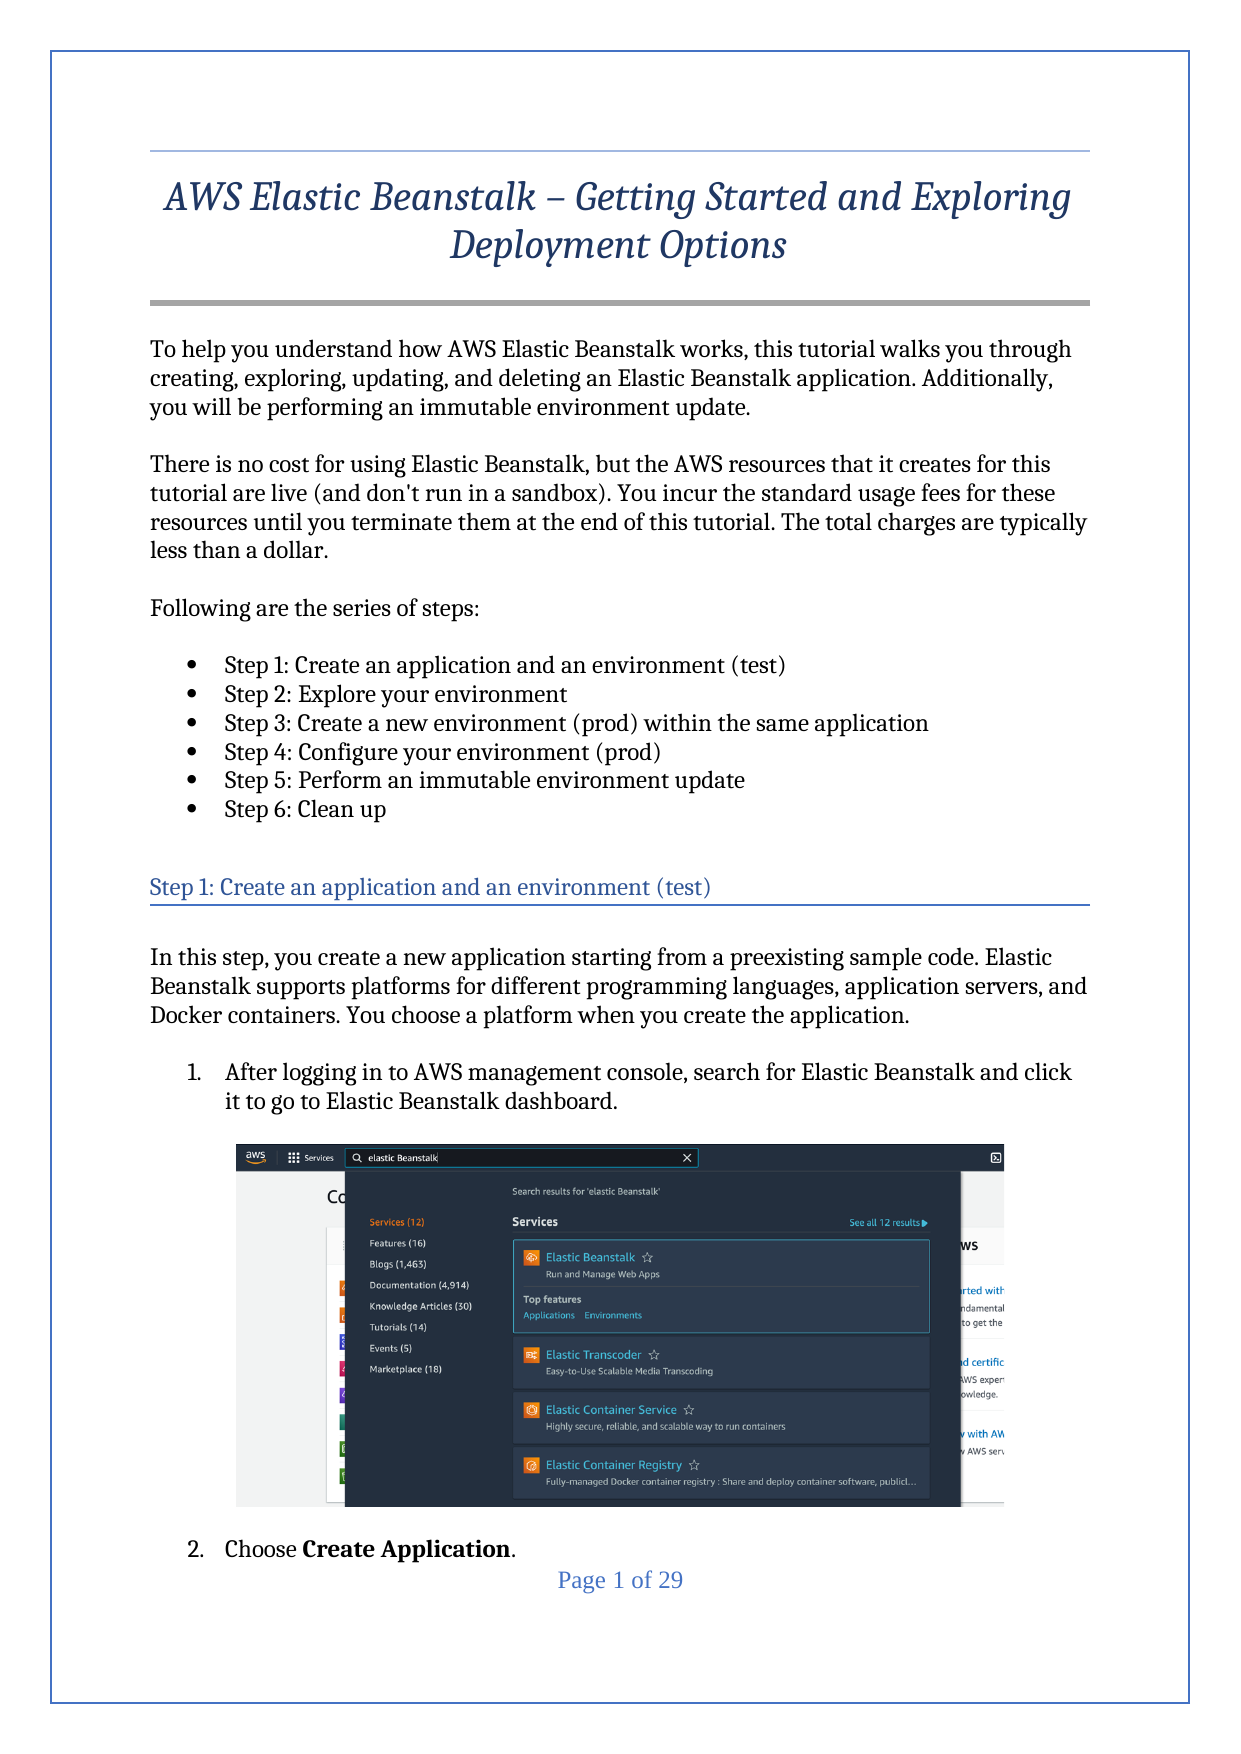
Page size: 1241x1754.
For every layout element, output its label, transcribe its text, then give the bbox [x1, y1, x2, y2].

picture [236, 1144, 1005, 1507]
title AWS Elastic Beanstalk – Getting Started and Exploring Deployment Options [150, 152, 1090, 300]
text Following are the series of steps: [150, 594, 1090, 622]
text In this step, you create a new application starting from a preexisting sample code. Elastic Beanstalk supports platforms for different programming languages, application servers, and Docker containers. You choose a platform when you create the application. [150, 943, 1090, 1029]
list Step 2: Explore your environment [187, 680, 1090, 709]
list Choose Create Application. [187, 1535, 1090, 1564]
text To help you understand how AWS Elastic Beanstalk works, this tutorial walks you through creating, exploring, updating, and deleting an Elastic Beanstalk application. Additionally, you will be performing an immutable environment update. [150, 335, 1090, 421]
subtitle Step 1: Create an application and an environment (test) [150, 873, 1090, 904]
list Step 4: Configure your environment (prod) [187, 737, 1090, 766]
text There is no cost for using Elastic Beanstalk, but the AWS resources that it creates for this tutorial are live (and don't run in a sandbox). You incur the standard usage fees for these resources until you terminate them at the end of this tutorial. The total charges are typically less than a dollar. [150, 450, 1090, 565]
list Step 5: Perform an immutable environment update [187, 766, 1090, 795]
list After logging in to AWS management console, search for Elastic Beanstalk and click it to go to Elastic Beanstalk dashboard. [187, 1058, 1090, 1116]
list Step 6: Clean up [187, 795, 1090, 824]
list Step 3: Create a new environment (prod) within the same application [187, 709, 1090, 737]
list Step 1: Create an application and an environment (test) [187, 651, 1090, 680]
